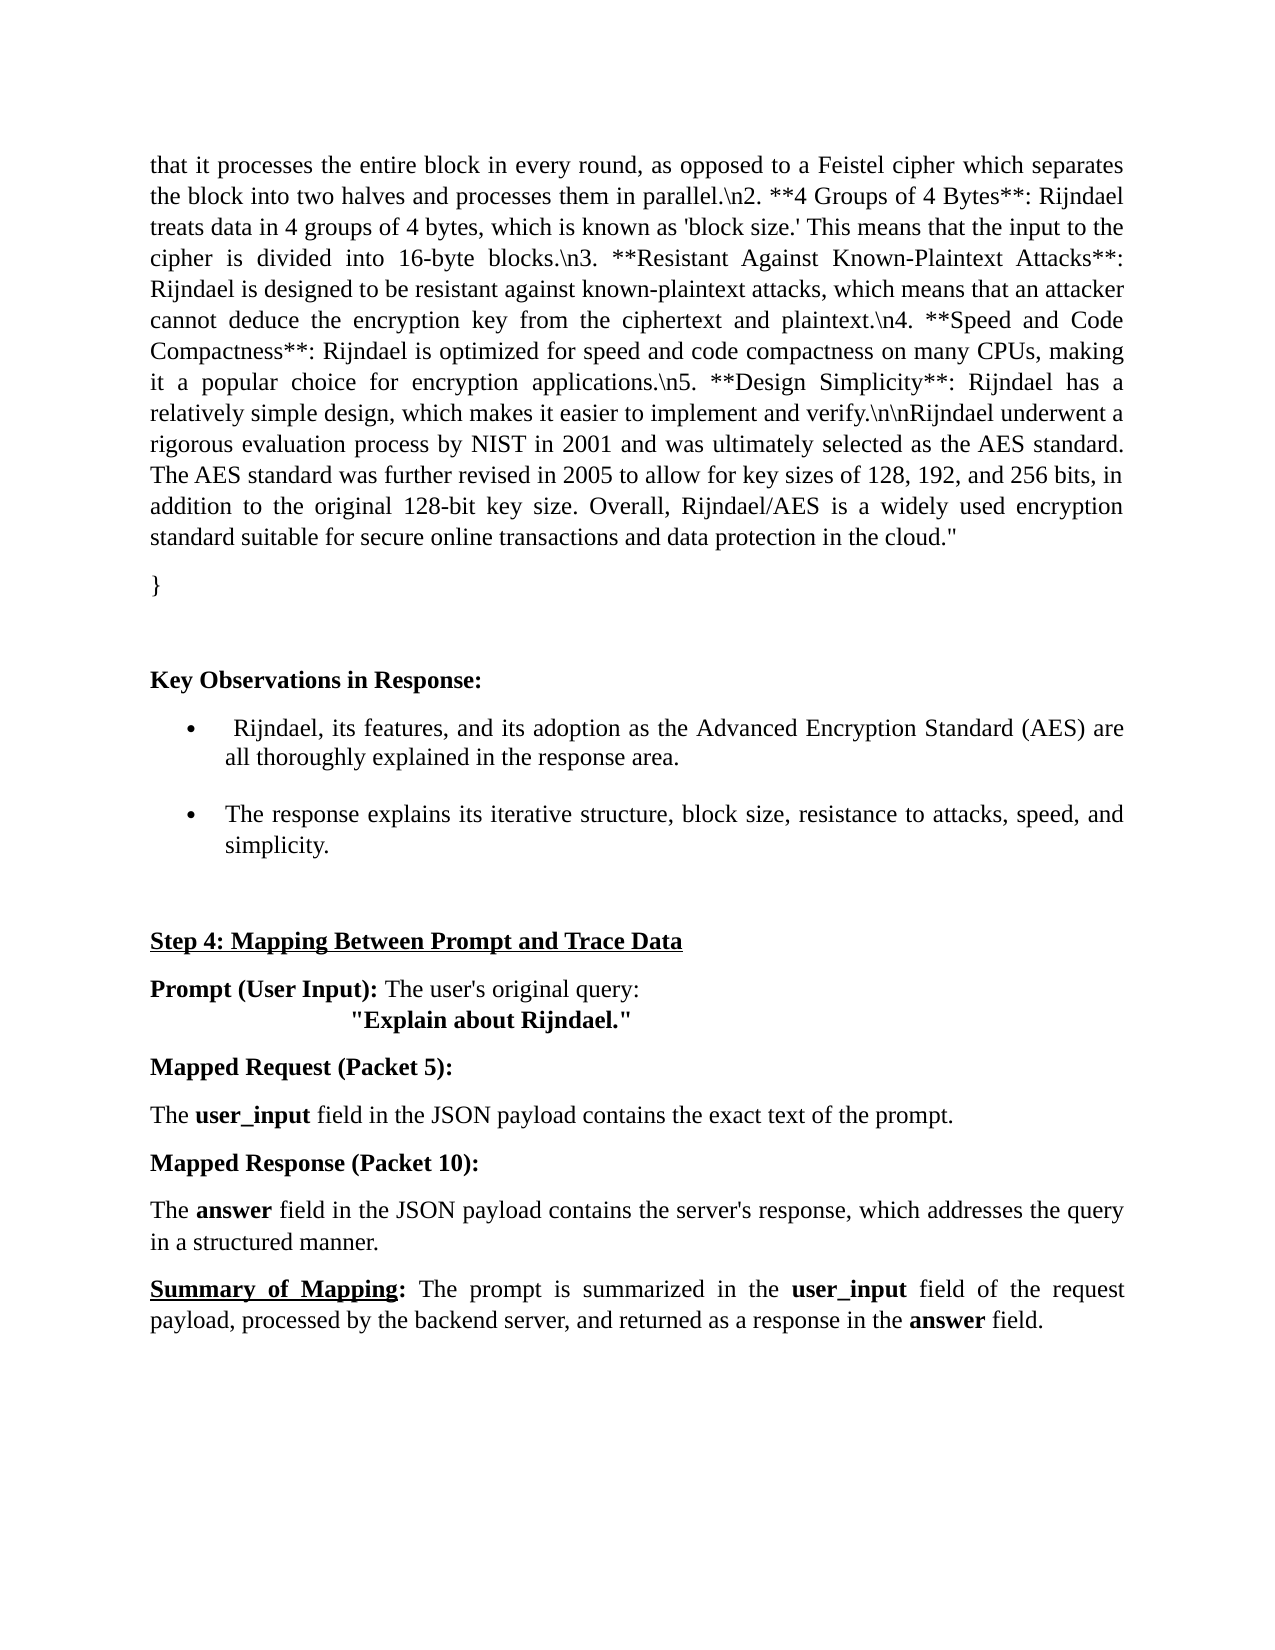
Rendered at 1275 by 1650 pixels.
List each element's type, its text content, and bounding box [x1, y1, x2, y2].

text Key Observations in Response: [150, 666, 1125, 694]
text Summary of Mapping: The prompt is summarized in the user_input field of the request payload, processed by the backend server, and returned as a response in the answer field. [150, 1274, 1125, 1334]
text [150, 150, 1125, 551]
text Mapped Request (Packet 5): [150, 1052, 1125, 1081]
text Prompt (User Input): The user's original query: "Explain about Rijndael." [150, 974, 1125, 1033]
list The response explains its iterative structure, block size, resistance to attacks, speed, and simplicity. [187, 799, 1125, 859]
text Step 4: Mapping Between Prompt and Trace Data [150, 926, 1125, 955]
text The answer field in the JSON payload contains the server's response, which addresses the query in a structured manner. [150, 1196, 1125, 1255]
text The user_input field in the JSON payload contains the exact text of the prompt. [150, 1100, 1125, 1129]
text Mapped Response (Packet 10): [150, 1148, 1125, 1177]
list Rijndael, its features, and its adoption as the Advanced Encryption Standard (AES) are all thoroughly explained in the response area. [187, 713, 1125, 771]
text } [150, 570, 1125, 599]
